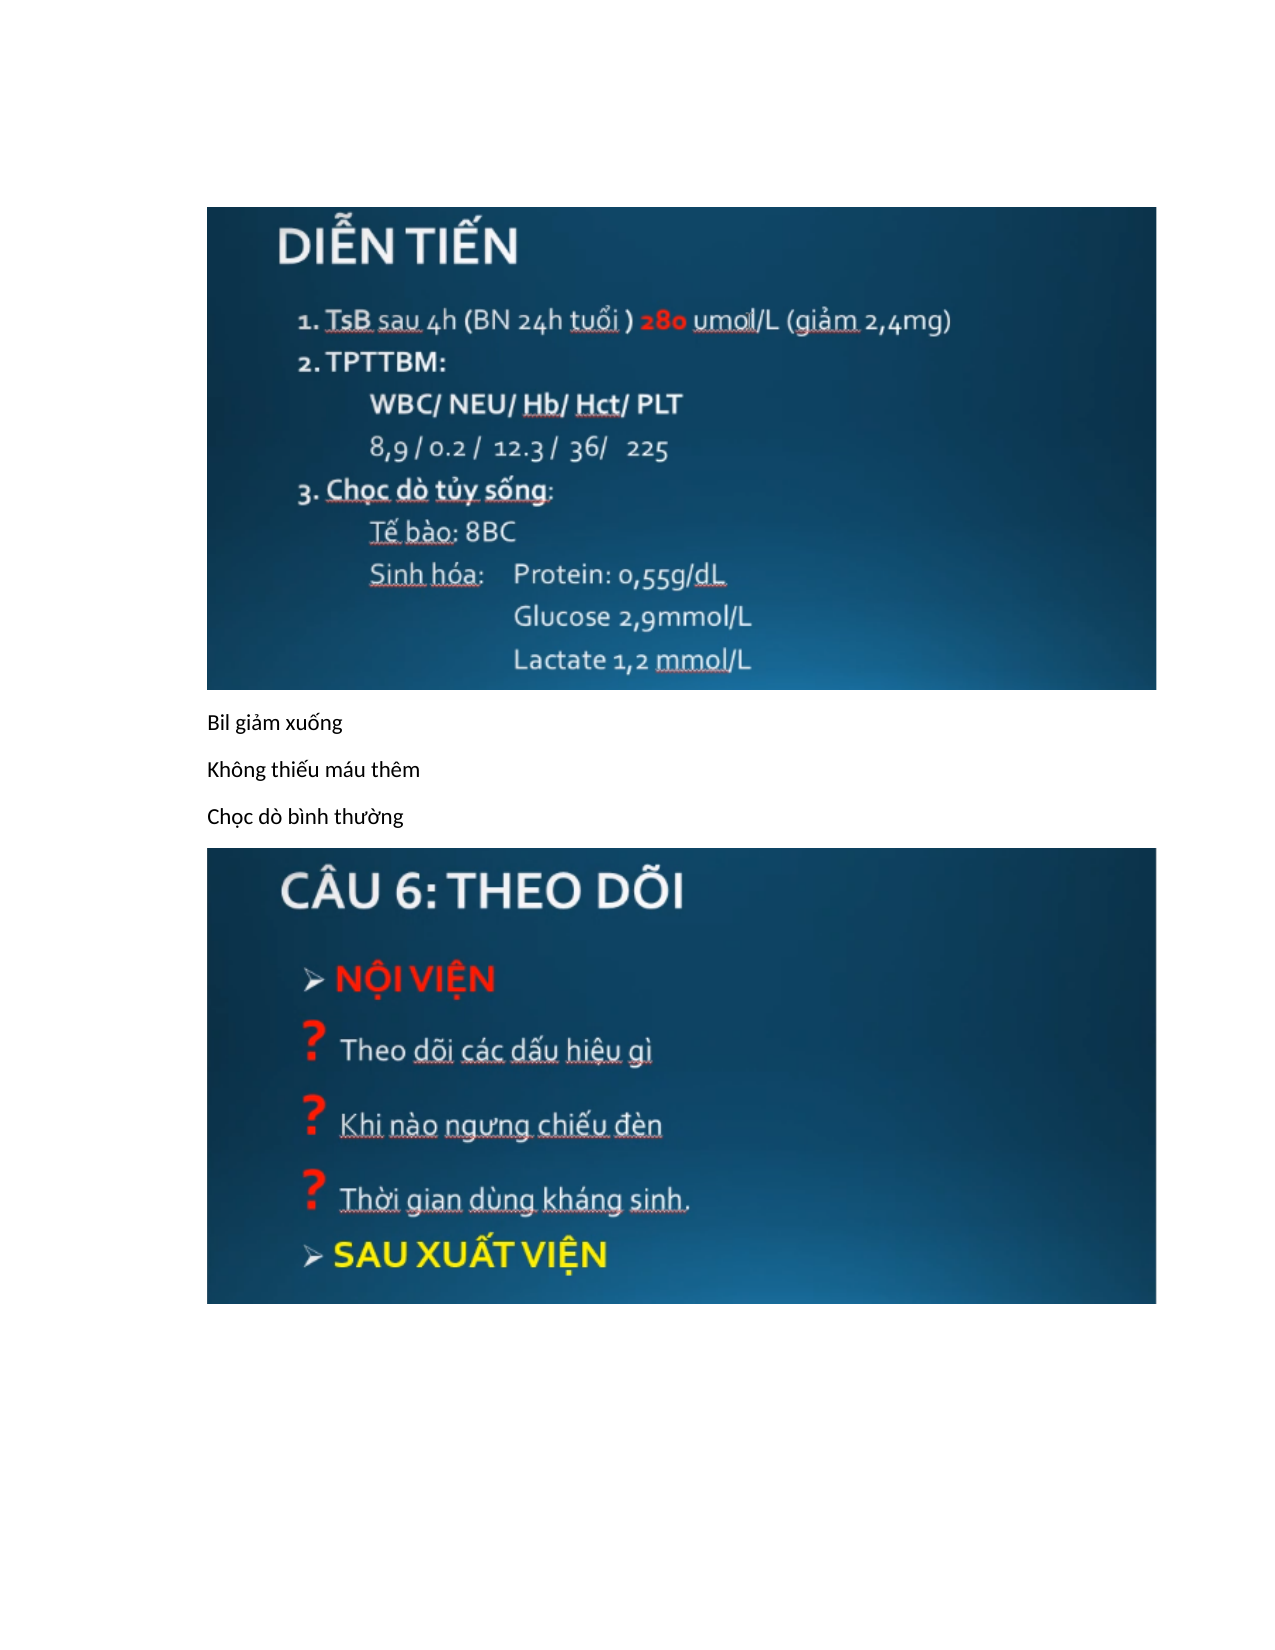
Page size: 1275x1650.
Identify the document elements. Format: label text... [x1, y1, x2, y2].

picture [207, 848, 1157, 1304]
picture [207, 207, 1157, 690]
text Bil giảm xuống [207, 708, 1156, 736]
text Chọc dò bình thường [207, 802, 1156, 830]
text Không thiếu máu thêm [207, 755, 1156, 783]
